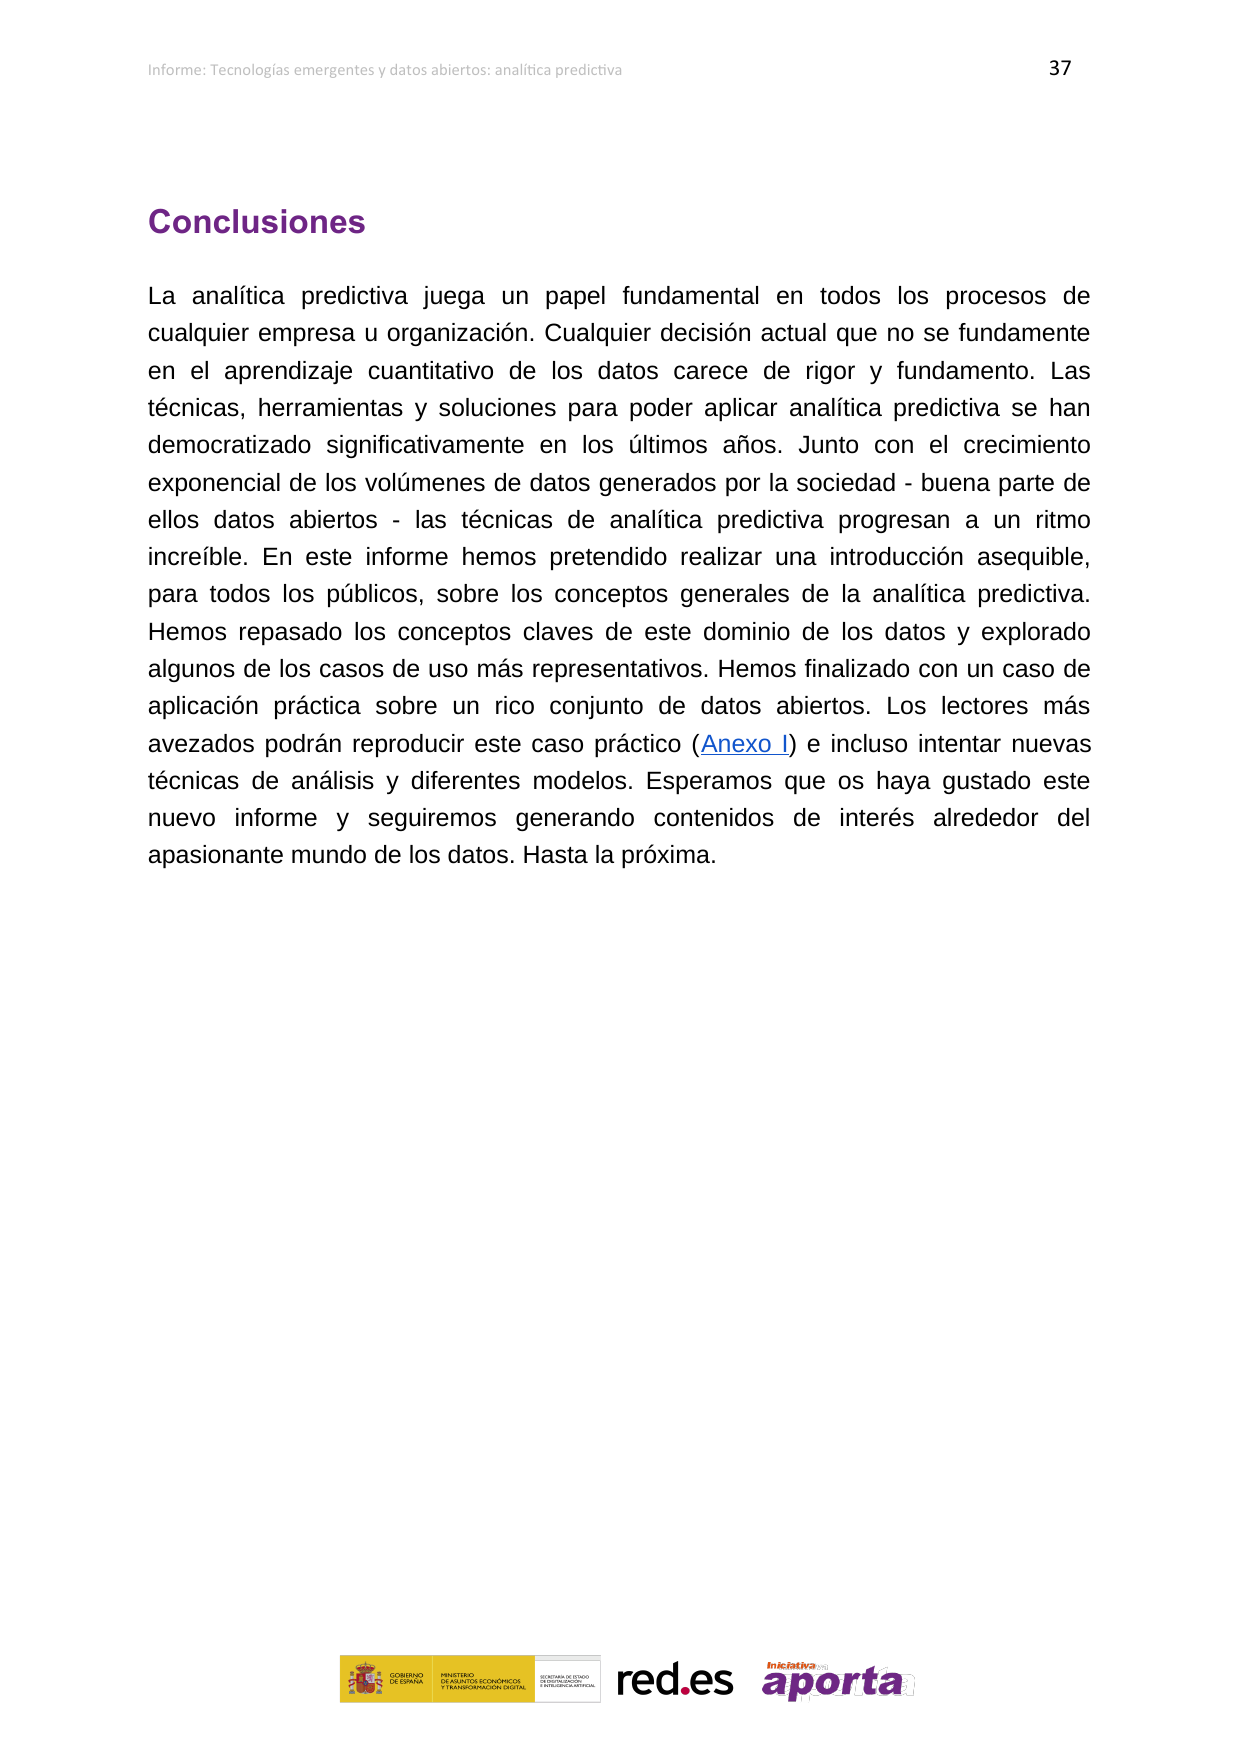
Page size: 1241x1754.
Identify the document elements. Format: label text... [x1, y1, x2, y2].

picture [222, 1550, 915, 1754]
text La analítica predictiva juega un papel fundamental en todos los procesos de cualquier empresa u organización. Cualquier decisión actual que no se fundamente en el aprendizaje cuantitativo de los datos carece de rigor y fundamento. Las técnicas, herramientas y soluciones para poder aplicar analítica predictiva se han democratizado significativamente en los últimos años. Junto con el crecimiento exponencial de los volúmenes de datos generados por la sociedad - buena parte de ellos datos abiertos - las técnicas de analítica predictiva progresan a un ritmo increíble. En este informe hemos pretendido realizar una introducción asequible, para todos los públicos, sobre los conceptos generales de la analítica predictiva. Hemos repasado los conceptos claves de este dominio de los datos y explorado algunos de los casos de uso más representativos. Hemos finalizado con un caso de aplicación práctica sobre un rico conjunto de datos abiertos. Los lectores más avezados podrán reproducir este caso práctico (Anexo I) e incluso intentar nuevas técnicas de análisis y diferentes modelos. Esperamos que os haya gustado este nuevo informe y seguiremos generando contenidos de interés alrededor del apasionante mundo de los datos. Hasta la próxima. [148, 281, 1092, 869]
subtitle Conclusiones [148, 202, 1092, 241]
